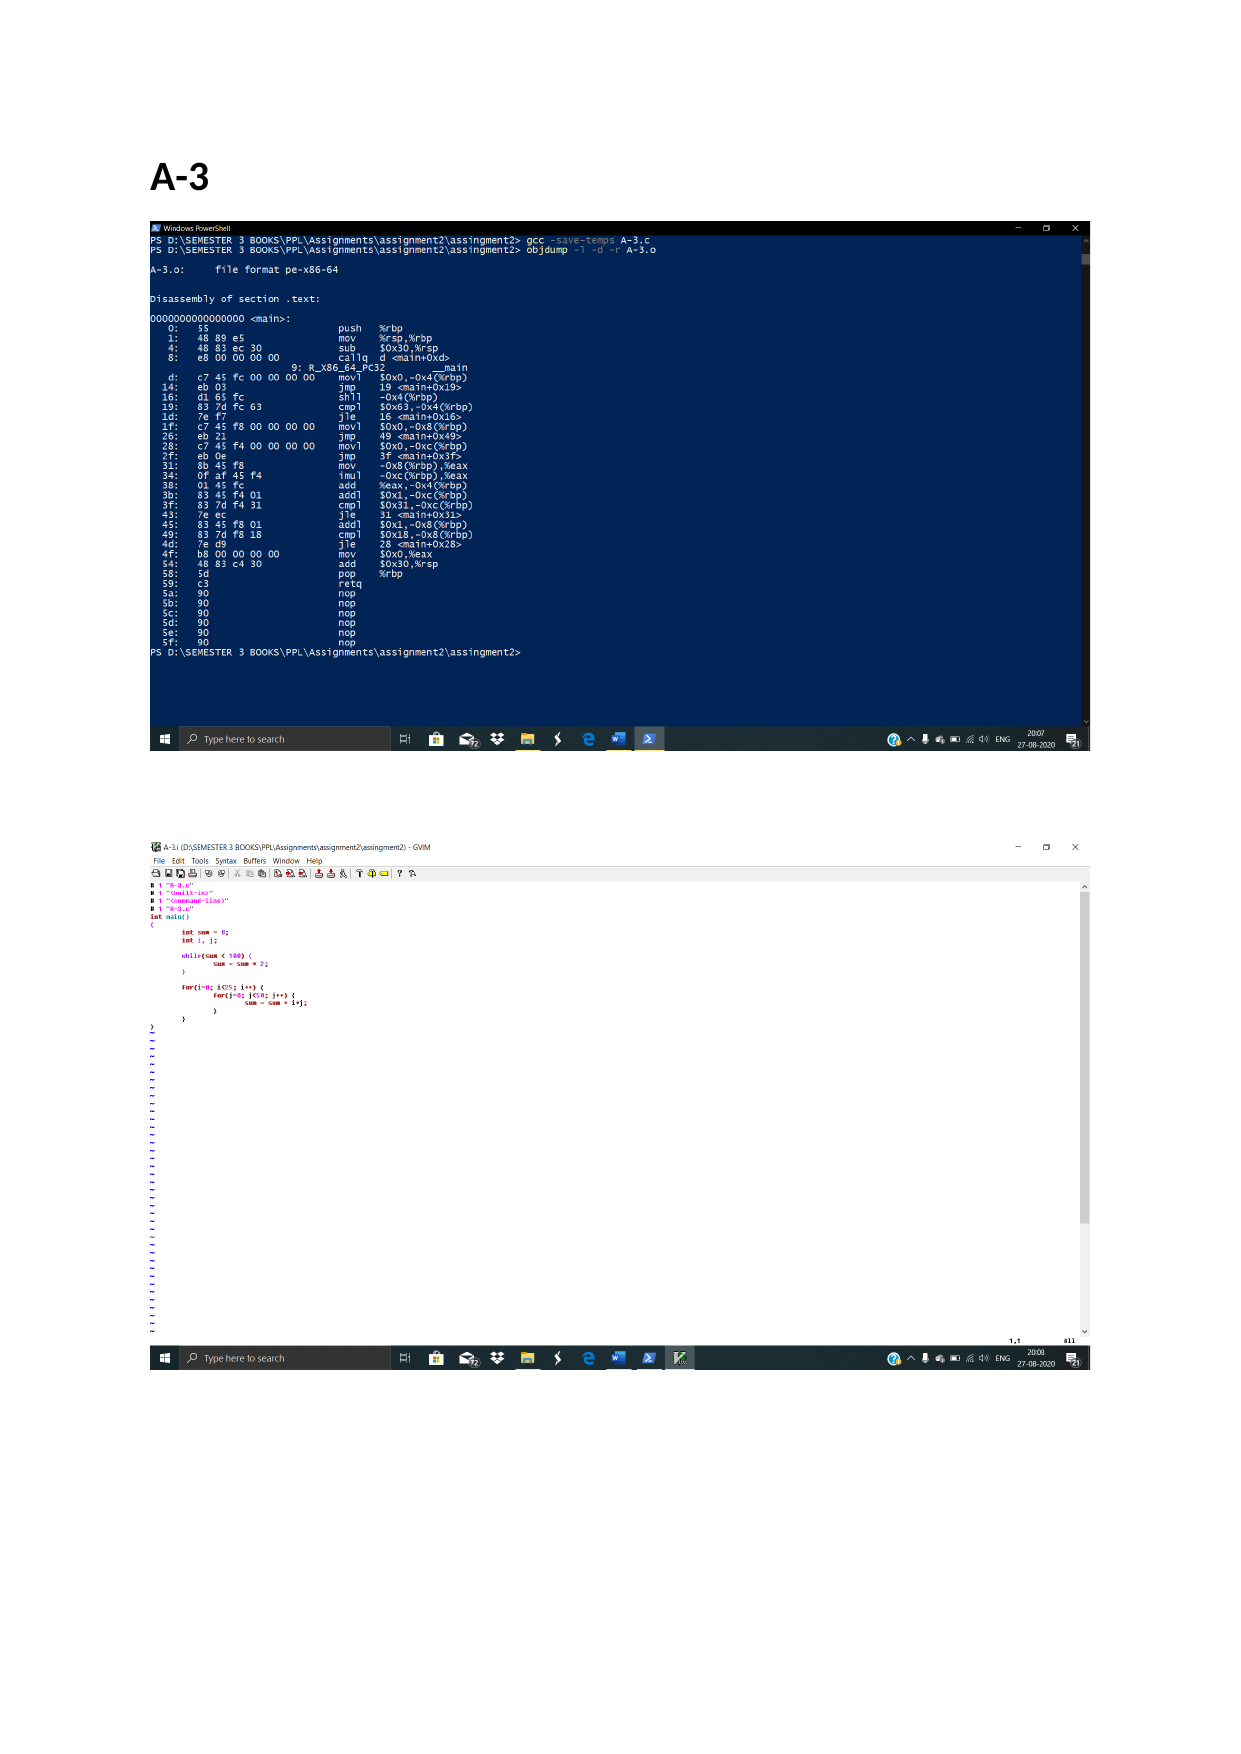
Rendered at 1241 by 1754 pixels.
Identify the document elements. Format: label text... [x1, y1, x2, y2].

text A-3 [150, 150, 1090, 201]
picture [150, 840, 1091, 1370]
picture [150, 221, 1091, 751]
